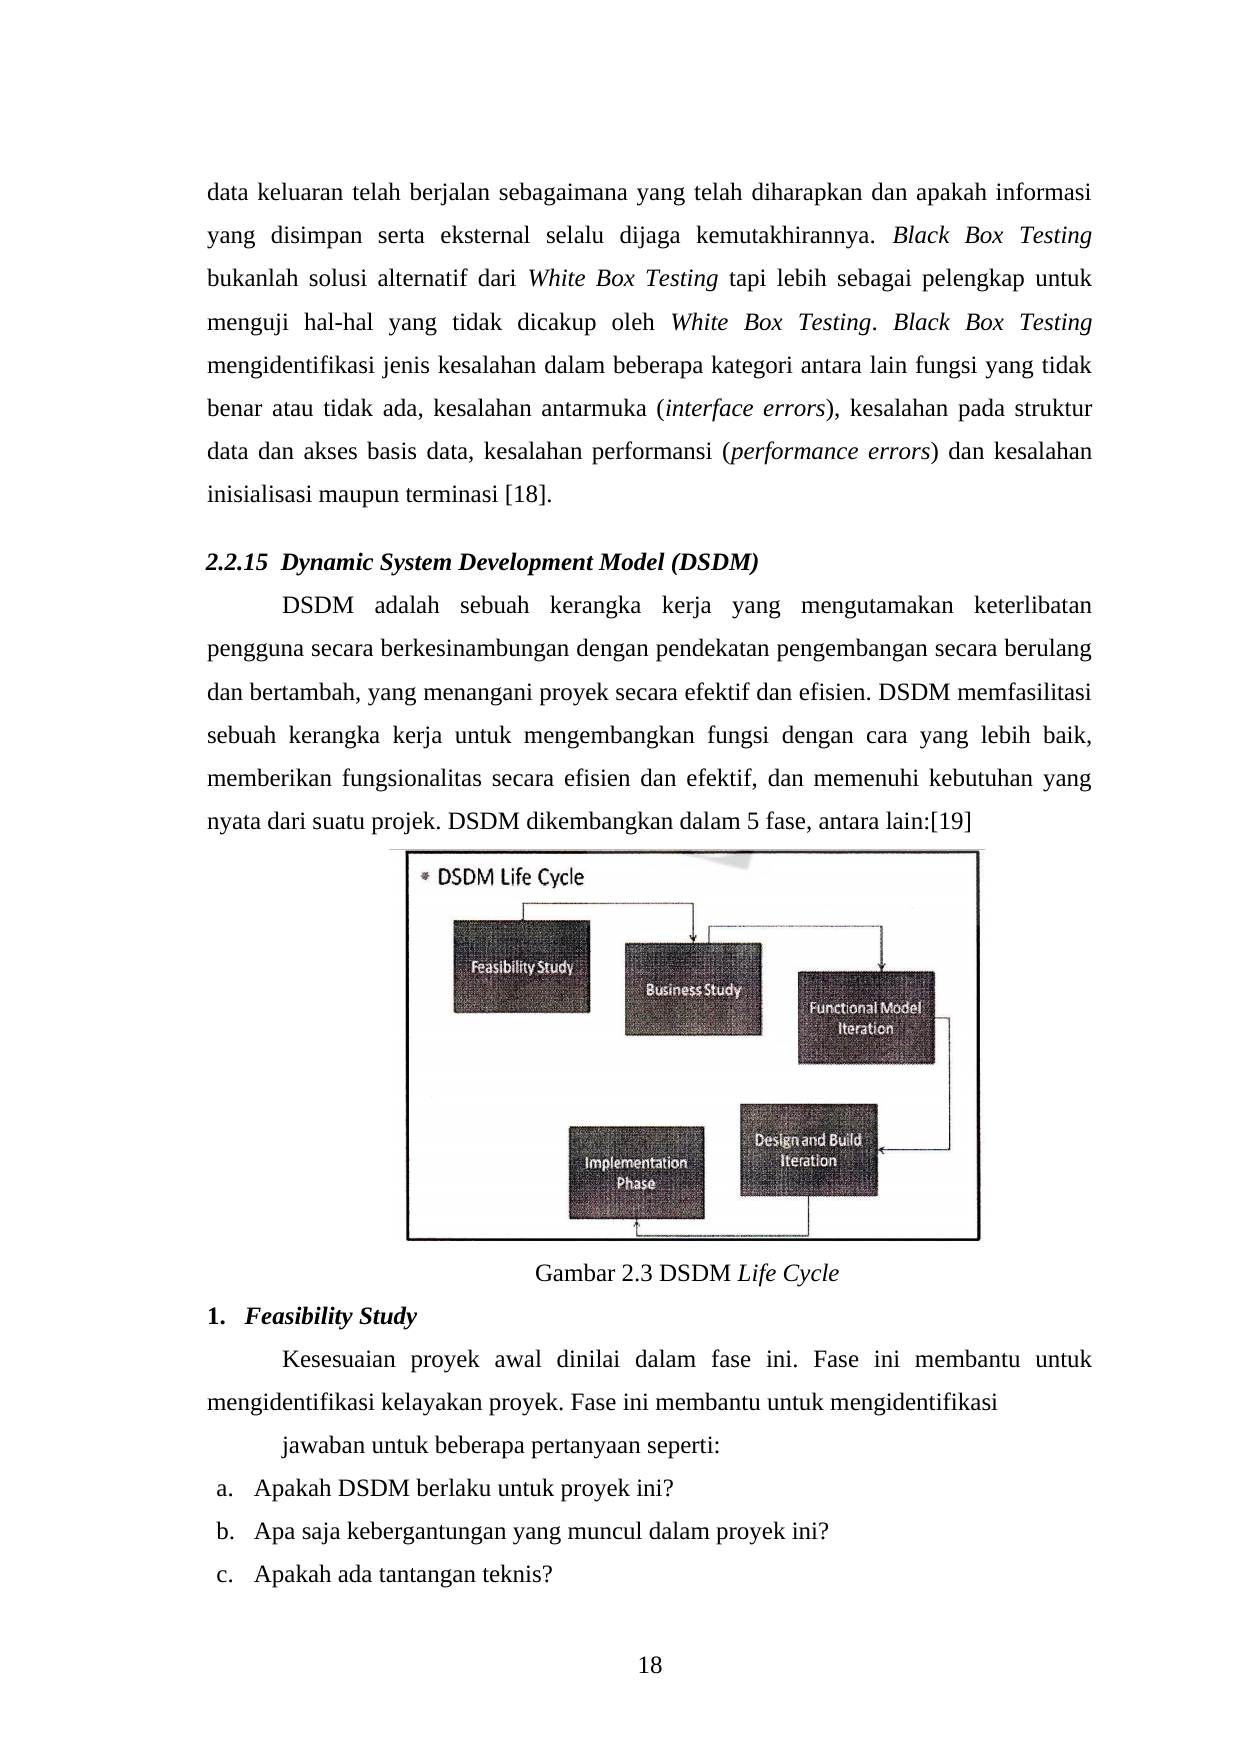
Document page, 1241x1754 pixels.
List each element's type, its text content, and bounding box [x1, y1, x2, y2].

picture [388, 849, 986, 1244]
list Dynamic System Development Model (DSDM) [206, 547, 1092, 576]
list Feasibility Study [207, 1301, 1092, 1329]
text Kesesuaian proyek awal dinilai dalam fase ini. Fase ini membantu untuk mengidentifikasi kelayakan proyek. Fase ini membantu untuk mengidentifikasi [207, 1344, 1092, 1416]
text Gambar 2.3 DSDM Life Cycle [207, 1258, 1092, 1286]
list Apakah ada tantangan teknis? [216, 1559, 1092, 1588]
list Apakah DSDM berlaku untuk proyek ini? [216, 1473, 1092, 1502]
list Apa saja kebergantungan yang muncul dalam proyek ini? [216, 1516, 1092, 1545]
text DSDM adalah sebuah kerangka kerja yang mengutamakan keterlibatan pengguna secara berkesinambungan dengan pendekatan pengembangan secara berulang dan bertambah, yang menangani proyek secara efektif dan efisien. DSDM memfasilitasi sebuah kerangka kerja untuk mengembangkan fungsi dengan cara yang lebih baik, memberikan fungsionalitas secara efisien dan efektif, dan memenuhi kebutuhan yang nyata dari suatu projek. DSDM dikembangkan dalam 5 fase, antara lain:[19] [207, 590, 1092, 835]
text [207, 177, 1092, 508]
text jawaban untuk beberapa pertanyaan seperti: [207, 1430, 1092, 1459]
